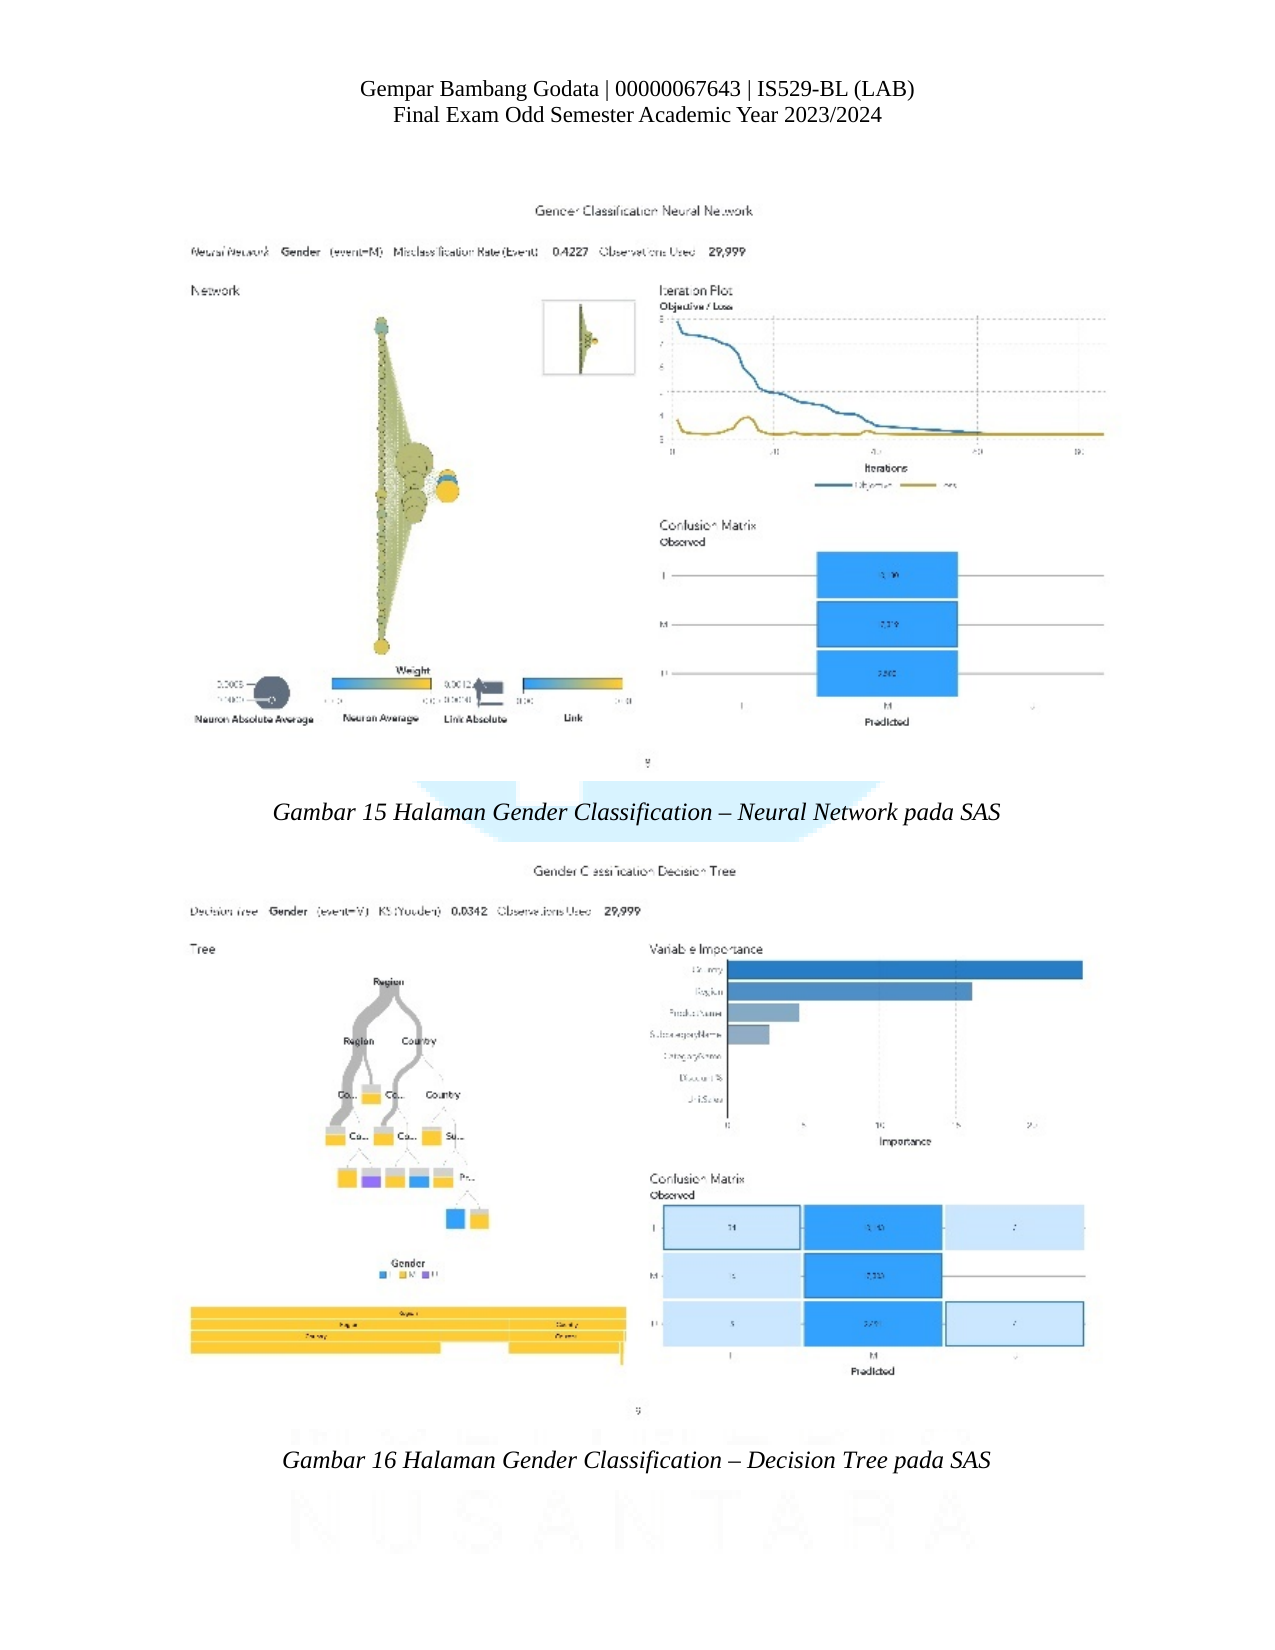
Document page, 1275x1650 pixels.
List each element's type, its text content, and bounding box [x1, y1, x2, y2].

picture [150, 842, 1117, 1429]
picture [150, 182, 1135, 781]
